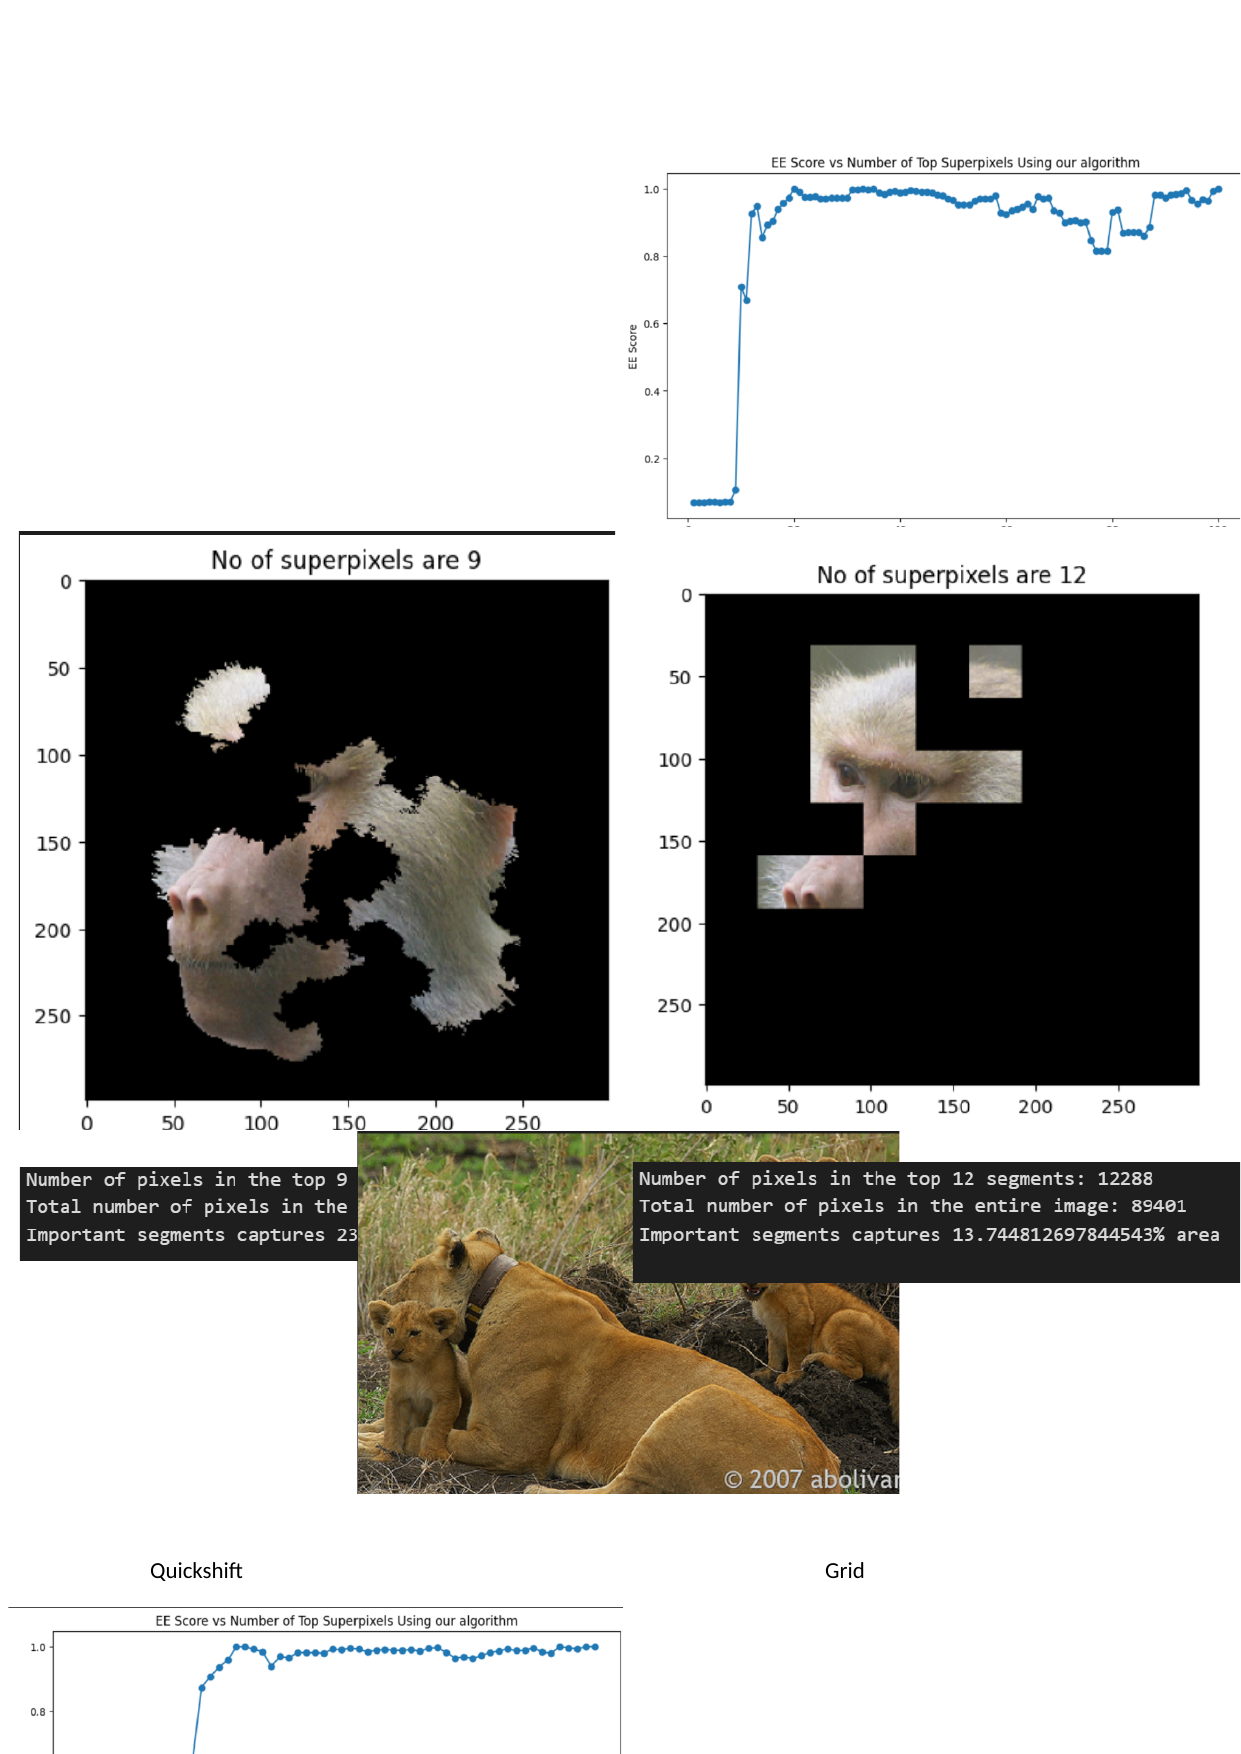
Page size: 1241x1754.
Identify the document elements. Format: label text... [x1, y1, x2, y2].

picture [18, 531, 616, 1130]
picture [622, 151, 1241, 527]
picture [8, 1607, 623, 1754]
picture [19, 1131, 1241, 1494]
picture [644, 551, 1207, 1127]
text Quickshift Grid [150, 1556, 1090, 1584]
